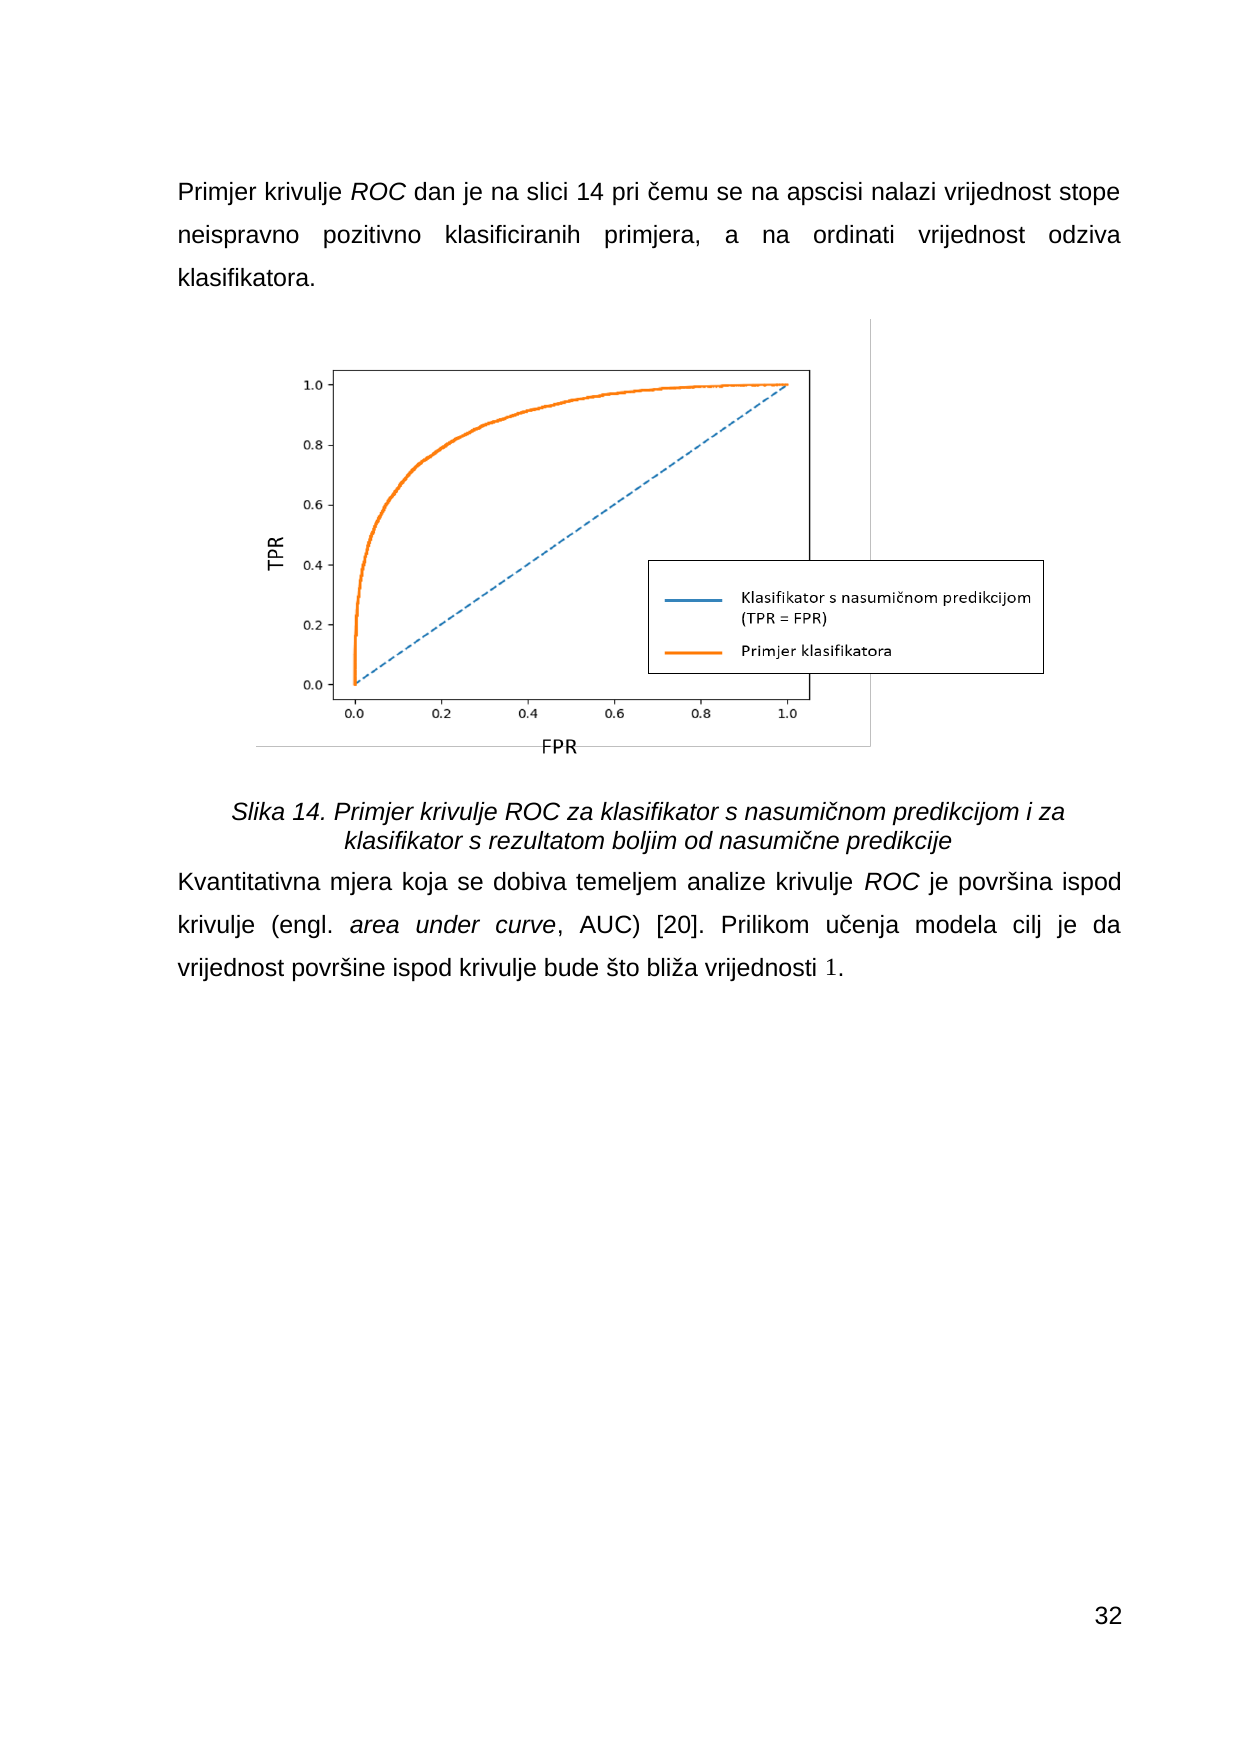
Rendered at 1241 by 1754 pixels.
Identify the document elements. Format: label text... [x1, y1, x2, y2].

text Slika 14. Primjer krivulje ROC za klasifikator s nasumičnom predikcijom i za klasifikator s rezultatom boljim od nasumične predikcije [177, 797, 1122, 855]
picture [253, 319, 1047, 773]
text Kvantitativna mjera koja se dobiva temeljem analize krivulje ROC je površina ispod krivulje (engl. area under curve, AUC) [20]. Prilikom učenja modela cilj je da vrijednost površine ispod krivulje bude što bliža vrijednosti . [177, 867, 1122, 982]
text Primjer krivulje ROC dan je na slici 14 pri čemu se na apscisi nalazi vrijednost stope neispravno pozitivno klasificiranih primjera, a na ordinati vrijednost odziva klasifikatora. [177, 177, 1122, 292]
